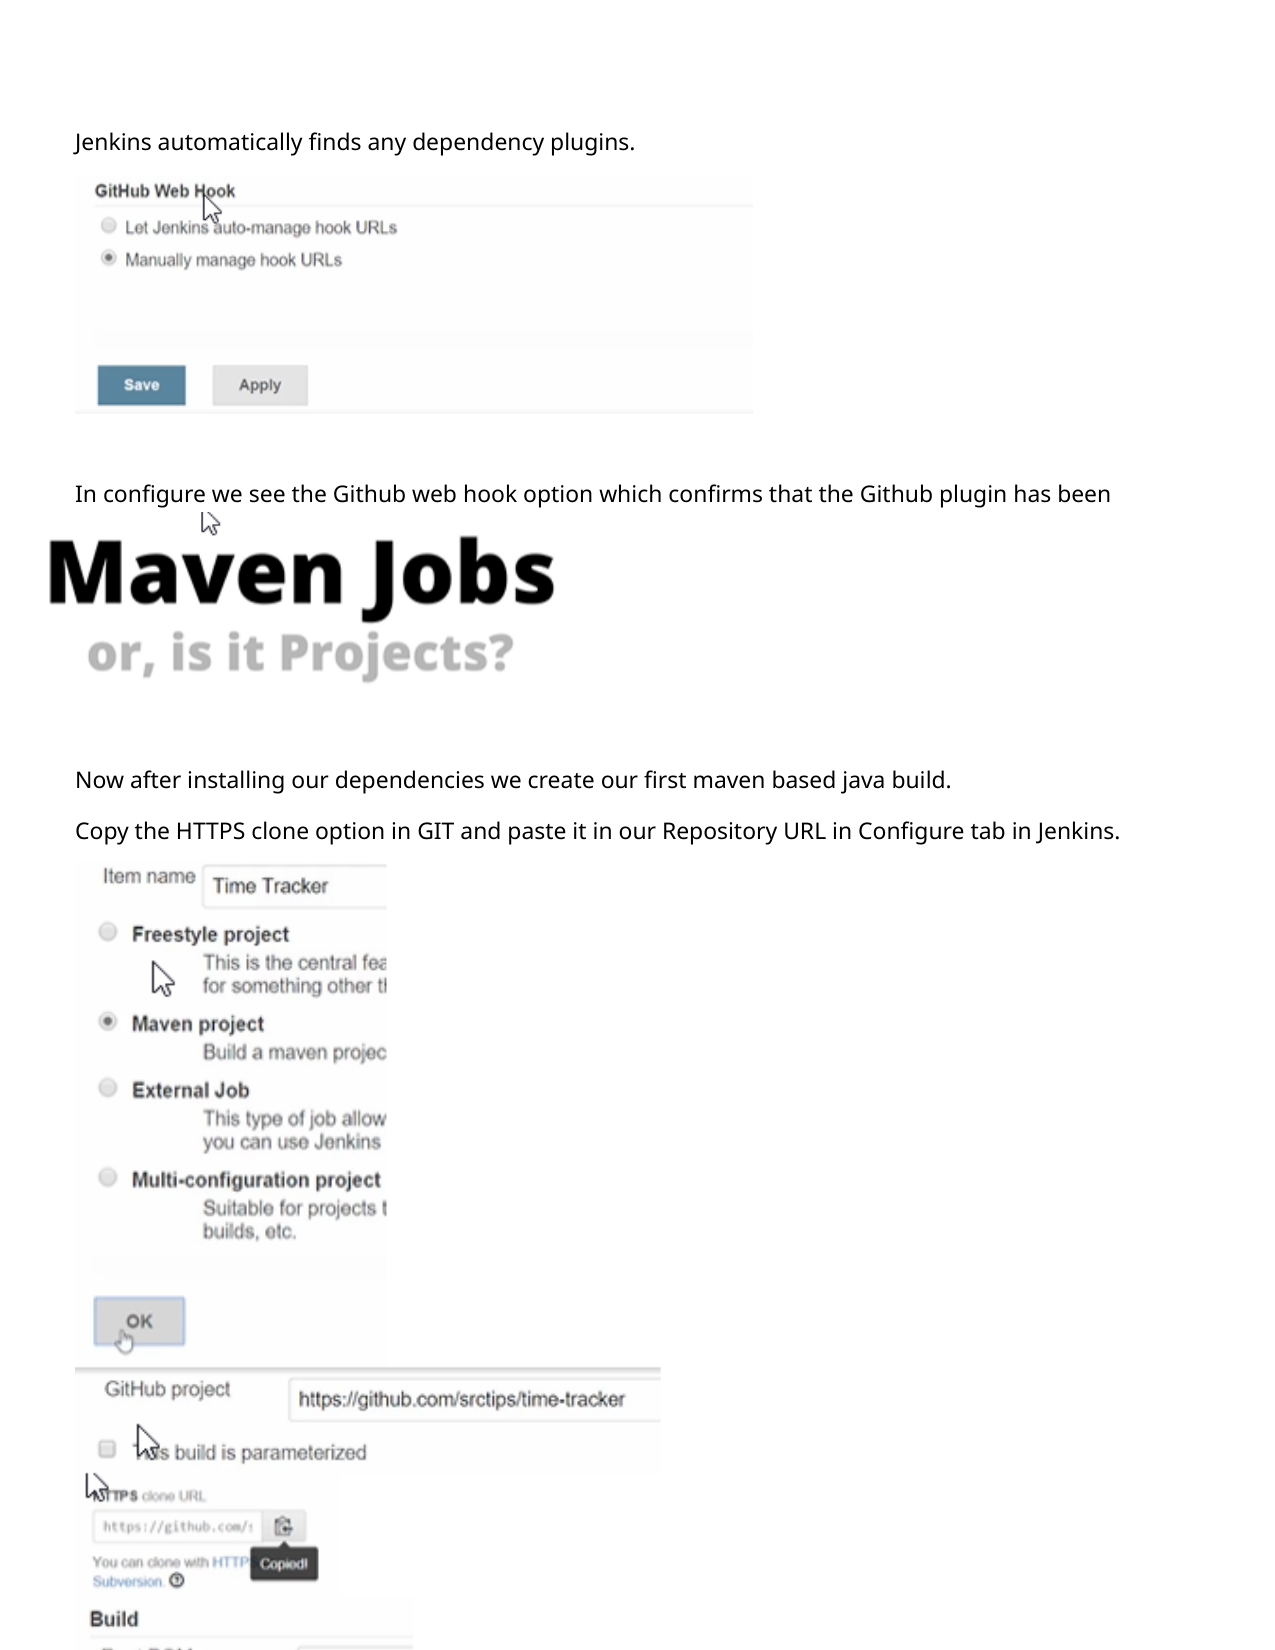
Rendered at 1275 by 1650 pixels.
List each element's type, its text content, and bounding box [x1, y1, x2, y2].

text Copy the HTTPS clone option in GIT and paste it in our Repository URL in Configure tab in Jenkins. [75, 814, 1200, 846]
picture [75, 175, 754, 414]
text In configure we see the Github web hook option which confirms that the Github plugin has been installed. [75, 478, 1200, 543]
text Jenkins automatically finds any dependency plugins. [75, 125, 1200, 157]
text Now after installing our dependencies we create our first maven based java build. [75, 764, 1200, 795]
picture [28, 512, 602, 708]
picture [75, 861, 661, 1650]
